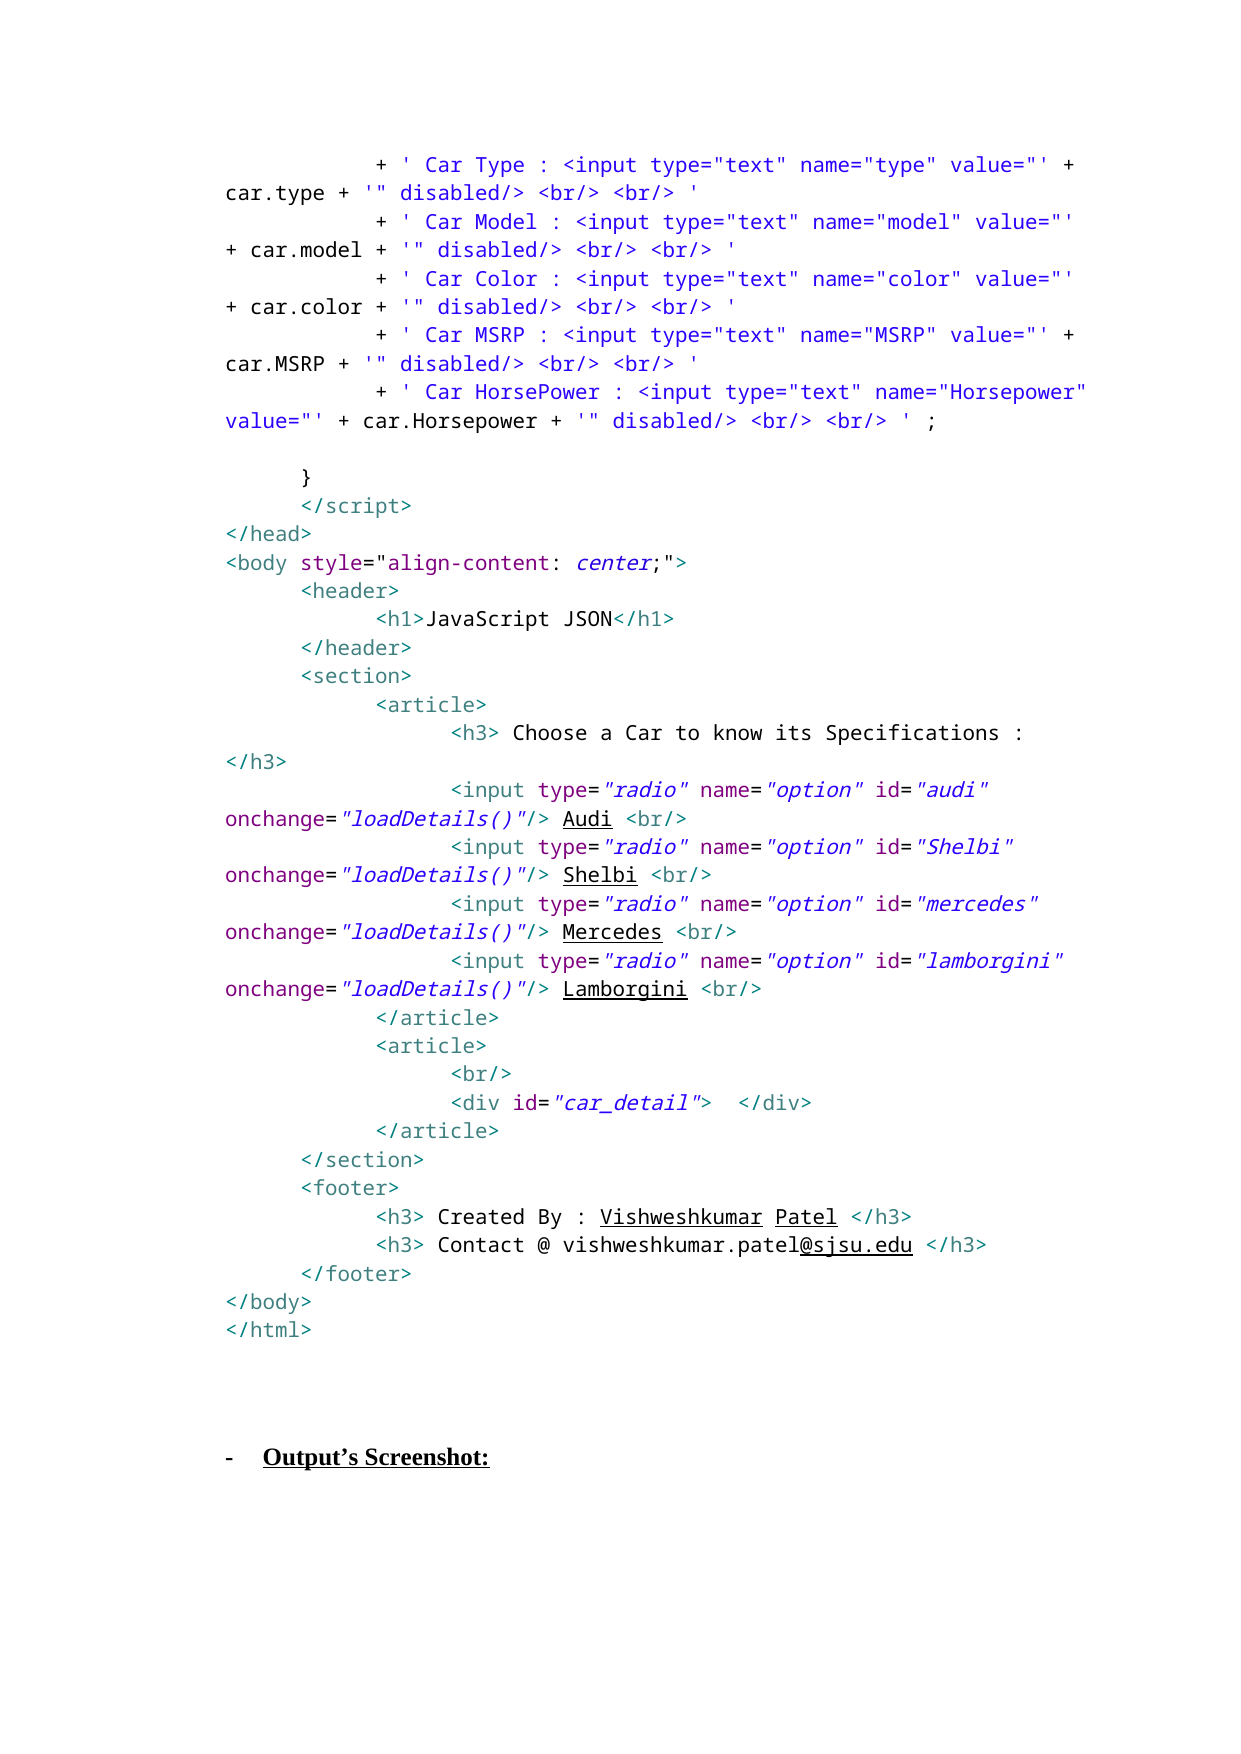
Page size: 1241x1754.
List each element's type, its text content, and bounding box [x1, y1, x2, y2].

list Output’s Screenshot: [225, 1442, 1090, 1470]
text </footer> [225, 1259, 1090, 1287]
text <input type="radio" name="option" id="Shelbi" onchange="loadDetails()"/> Shelbi <br/> [225, 832, 1090, 889]
text </article> [225, 1116, 1090, 1145]
text } [225, 462, 1090, 491]
text </section> [225, 1145, 1090, 1173]
text </header> [225, 633, 1090, 661]
text </article> [225, 1003, 1090, 1031]
text <header> [225, 576, 1090, 604]
text <h3> Contact @ vishweshkumar.patel@sjsu.edu </h3> [225, 1230, 1090, 1259]
text <body style="align-content: center;"> [225, 548, 1090, 576]
text <input type="radio" name="option" id="lamborgini" onchange="loadDetails()"/> Lamborgini <br/> [225, 946, 1090, 1003]
text <section> [225, 661, 1090, 690]
text </body> [225, 1287, 1090, 1316]
text <h3> Choose a Car to know its Specifications : </h3> [225, 718, 1090, 775]
text </script> [225, 491, 1090, 519]
text <div id="car_detail"> </div> [225, 1088, 1090, 1116]
text <article> [225, 690, 1090, 718]
text <footer> [225, 1173, 1090, 1202]
text + ' Car Type : <input type="text" name="type" value="' + car.type + '" disabled/> <br/> <br/> ' [225, 150, 1090, 207]
text <input type="radio" name="option" id="mercedes" onchange="loadDetails()"/> Mercedes <br/> [225, 889, 1090, 946]
text <h3> Created By : Vishweshkumar Patel </h3> [225, 1202, 1090, 1230]
text </html> [225, 1316, 1090, 1344]
text <br/> [225, 1059, 1090, 1088]
text + ' Car Model : <input type="text" name="model" value="' + car.model + '" disabled/> <br/> <br/> ' [225, 207, 1090, 264]
text + ' Car HorsePower : <input type="text" name="Horsepower" value="' + car.Horsepower + '" disabled/> <br/> <br/> ' ; [225, 377, 1090, 434]
text <h1>JavaScript JSON</h1> [225, 604, 1090, 633]
text </head> [225, 519, 1090, 548]
text <input type="radio" name="option" id="audi" onchange="loadDetails()"/> Audi <br/> [225, 775, 1090, 832]
text + ' Car MSRP : <input type="text" name="MSRP" value="' + car.MSRP + '" disabled/> <br/> <br/> ' [225, 321, 1090, 377]
text <article> [225, 1031, 1090, 1059]
text + ' Car Color : <input type="text" name="color" value="' + car.color + '" disabled/> <br/> <br/> ' [225, 264, 1090, 321]
